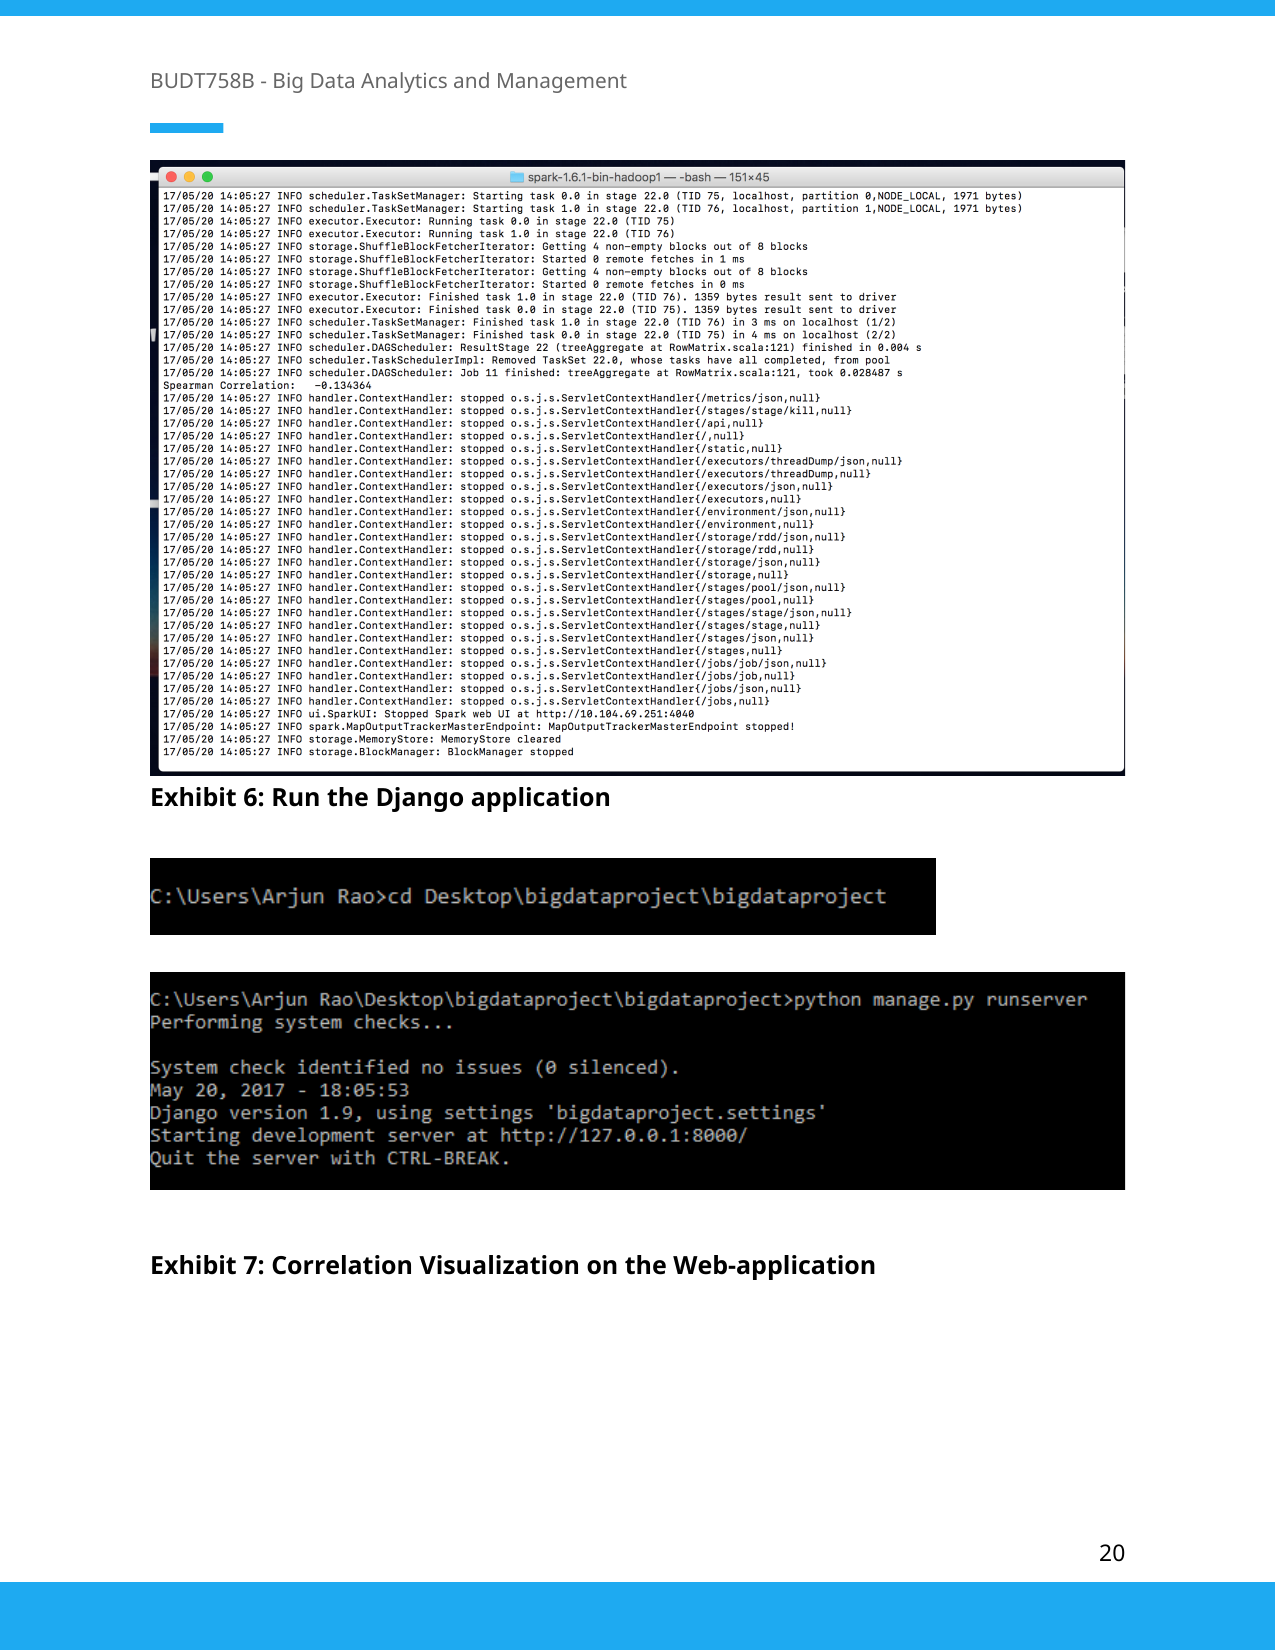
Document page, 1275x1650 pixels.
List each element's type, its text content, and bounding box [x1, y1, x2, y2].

picture [150, 858, 936, 935]
picture [150, 972, 1125, 1190]
picture [0, 0, 1275, 16]
text Exhibit 7: Correlation Visualization on the Web-application [150, 1248, 1125, 1282]
picture [150, 160, 1125, 776]
picture [150, 123, 224, 133]
picture [0, 1582, 1275, 1650]
text Exhibit 6: Run the Django application [150, 780, 1125, 814]
